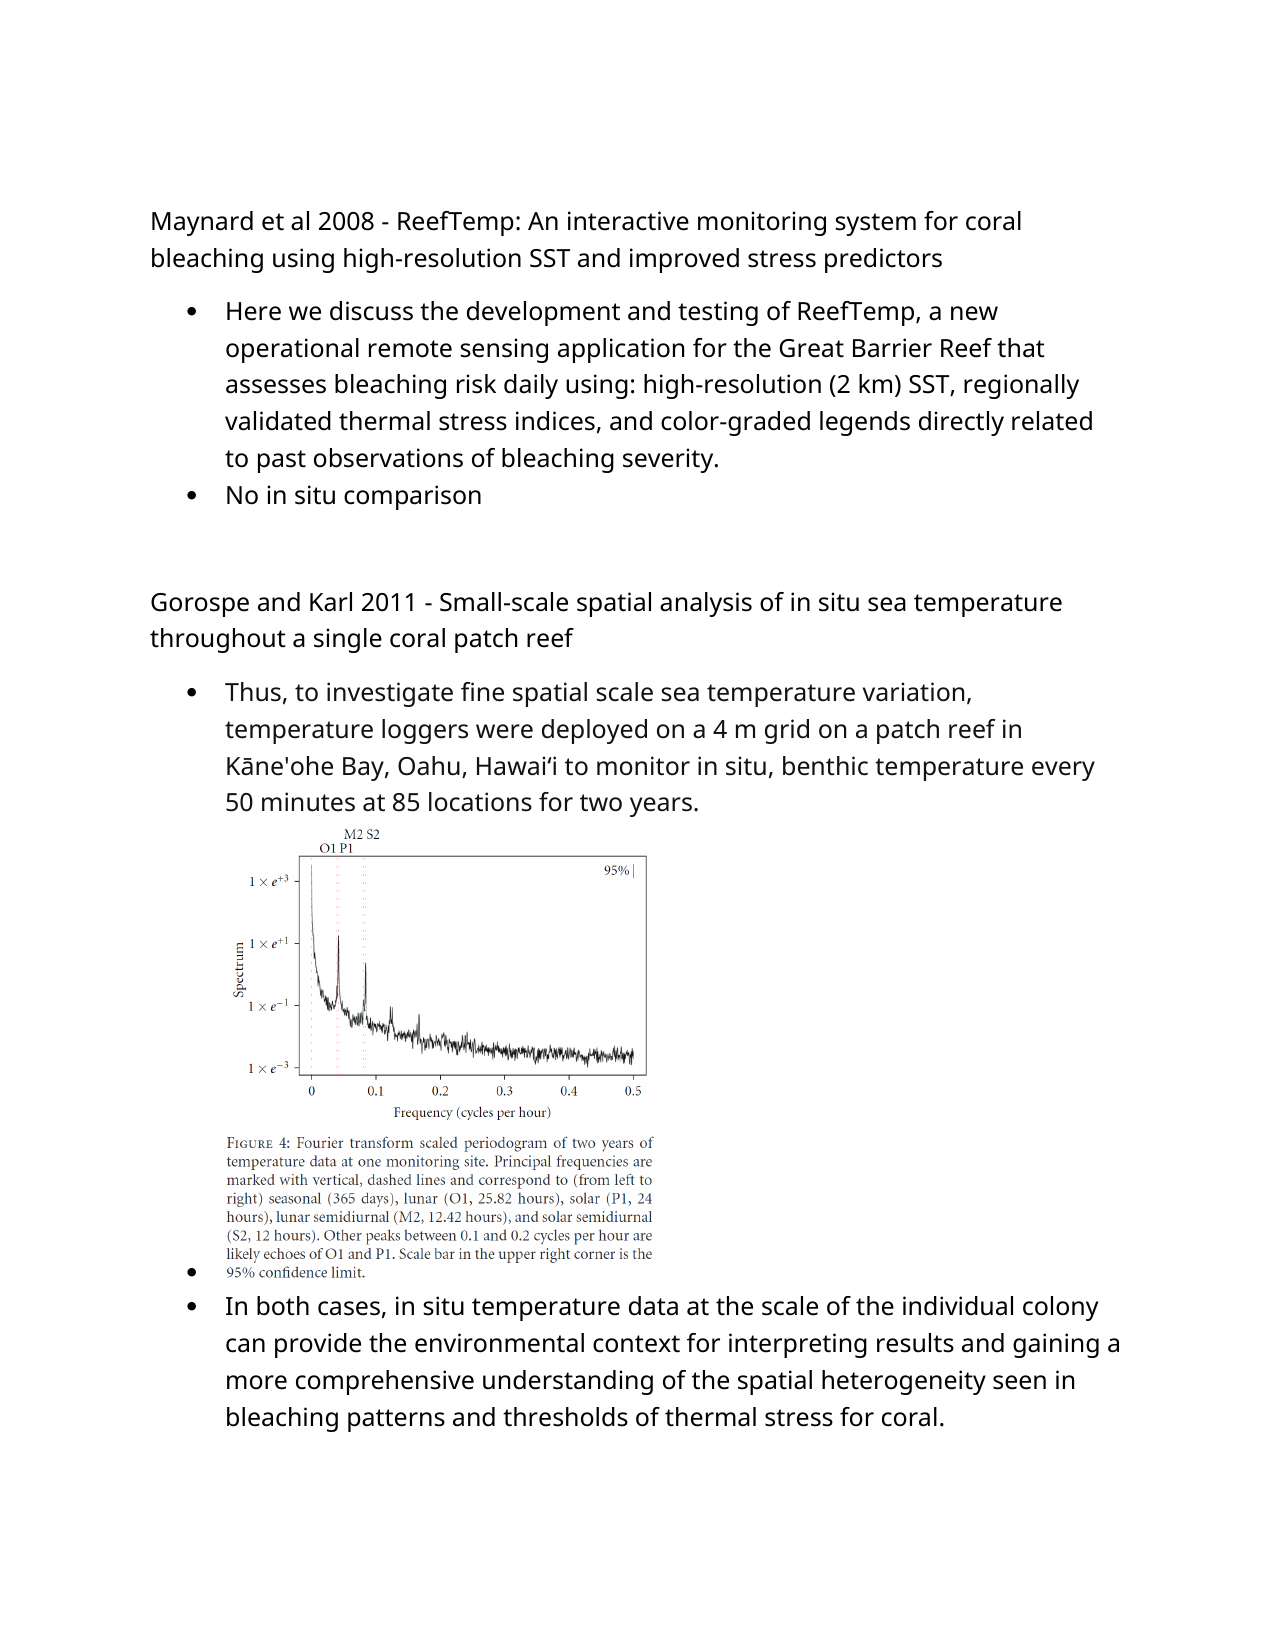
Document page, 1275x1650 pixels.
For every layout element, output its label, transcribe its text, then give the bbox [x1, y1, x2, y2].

list Thus, to investigate fine spatial scale sea temperature variation, temperature loggers were deployed on a 4 m grid on a patch reef in Kāne'ohe Bay, Oahu, Hawai‘i to monitor in situ, benthic temperature every 50 minutes at 85 locations for two years. [187, 674, 1125, 819]
picture [225, 821, 658, 1282]
list In both cases, in situ temperature data at the scale of the individual colony can provide the environmental context for interpreting results and gaining a more comprehensive understanding of the spatial heterogeneity seen in bleaching patterns and thresholds of thermal stress for coral. [187, 1289, 1125, 1433]
list No in situ comparison [187, 477, 1125, 512]
list Here we discuss the development and testing of ReefTemp, a new operational remote sensing application for the Great Barrier Reef that assesses bleaching risk daily using: high‐resolution (2 km) SST, regionally validated thermal stress indices, and color‐graded legends directly related to past observations of bleaching severity. [187, 294, 1125, 475]
text Gorospe and Karl 2011 - Small-scale spatial analysis of in situ sea temperature throughout a single coral patch reef [150, 584, 1125, 655]
text Maynard et al 2008 - ReefTemp: An interactive monitoring system for coral bleaching using high‐resolution SST and improved stress predictors [150, 203, 1125, 274]
